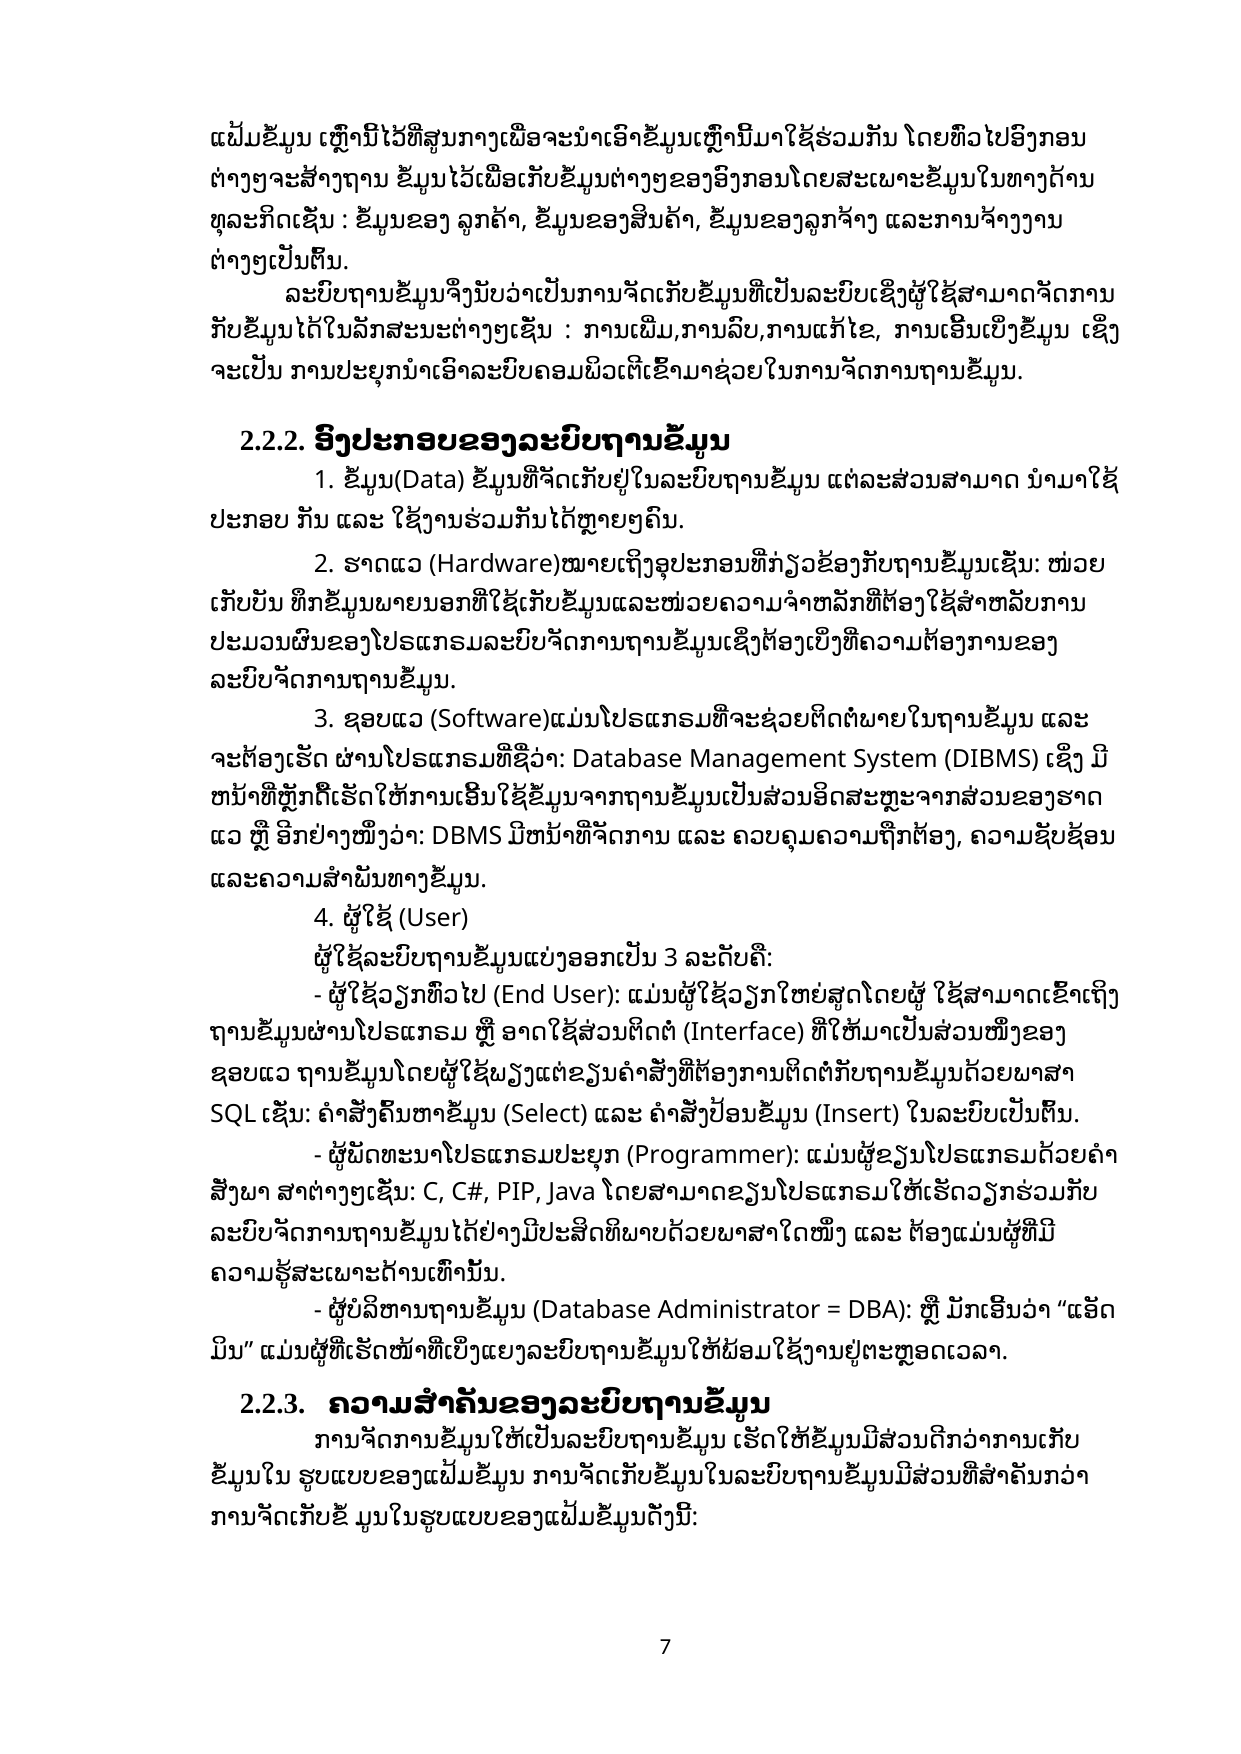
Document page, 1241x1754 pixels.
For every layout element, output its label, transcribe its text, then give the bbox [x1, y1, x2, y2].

text - ຜູ້ໃຊ້ວຽກທົ່ວໄປ (End User): ແມ່ນຜູ້ໃຊ້ວຽກໃຫຍ່ສູດໂດຍຜູ້ ໃຊ້ສາມາດເຂົ້າເຖິງ ຖານຂໍ້ມູນຜ່ານໂປຣແກຣມ ຫຼື ອາດໃຊ້ສ່ວນຕິດຕໍ່ (Interface) ທີ່ໃຫ້ມາເປັນສ່ວນໜຶ່ງຂອງ ຊອບແວ ຖານຂໍ້ມູນໂດຍຜູ້ໃຊ້ພຽງແຕ່ຂຽນຄໍາສັ່ງທີ່ຕ້ອງການຕິດຕໍ່ກັບຖານຂໍ້ມູນດ້ວຍພາສາ SQLເຊັ່ນ: ຄຳສັ່ງຄົ້ນຫາຂໍ້ມູນ (Select) ແລະ ຄໍາສັ່ງປ້ອນຂໍ້ມູນ (Insert) ໃນລະບົບເປັນຕົ້ນ. [210, 976, 1120, 1133]
text ຜູ້ໃຊ້ລະບົບຖານຂໍ້ມູນແບ່ງອອກເປັນ 3 ລະດັບຄື: [210, 939, 1120, 973]
text ລະບົບຖານຂໍ້ມູນຈຶ່ງນັບວ່າເປັນການຈັດເກັບຂໍ້ມູນທີ່ເປັນລະບົບເຊິ່ງຜູ້ໃຊ້ສາມາດຈັດການກັບຂໍ້ມູນໄດ້ໃນລັກສະນະຕ່າງໆເຊັ່ນ : ການເພີ່ມ,ການລົບ,ການແກ້ໄຂ, ການເອີ້ນເບິ່ງຂໍ້ມູນ ເຊິ່ງຈະເປັນ ການປະຍຸກນຳເອົາລະບົບຄອມພິວເຕີເຂົ້າມາຊ່ວຍໃນການຈັດການຖານຂໍ້ມູນ. [210, 279, 1120, 390]
subtitle ຄວາມສໍາຄັນຂອງລະບົບຖານຂໍ້ມູນ [239, 1386, 1120, 1421]
text - ຜູ້ພັດທະນາໂປຣແກຣມປະຍຸກ (Programmer): ແມ່ນຜູ້ຂຽນໂປຣແກຣມດ້ວຍຄໍາສັ່ງພາ ສາຕ່າງໆເຊັ່ນ: C, C#, PIP, Java ໂດຍສາມາດຂຽນໂປຣແກຣມໃຫ້ເຮັດວຽກຮ່ວມກັບ ລະບົບຈັດການຖານຂໍ້ມູນໄດ້ຢ່າງມີປະສິດທິພາບດ້ວຍພາສາໃດໜຶ່ງ ແລະ ຕ້ອງແມ່ນຜູ້ທີ່ມີ ຄວາມຮູ້ສະເພາະດ້ານເທົ່ານັ້ນ. [210, 1136, 1120, 1289]
subtitle ອົງປະກອບຂອງລະບົບຖານຂໍ້ມູນ [239, 423, 1120, 457]
text - ຜູ້ບໍລິຫານຖານຂໍ້ມູນ (Database Administrator = DBA): ຫຼື ມັກເອີ້ນວ່າ “ແອັດມິນ” ແມ່ນຜູ້ທີ່ເຮັດໜ້າທີ່ເບິ່ງແຍງລະບົບຖານຂໍ້ມູນໃຫ້ພ້ອມໃຊ້ງານຢູ່ຕະຫຼອດເວລາ. [210, 1292, 1120, 1371]
list ຂໍ້ມູນ(Data) ຂໍ້ມູນທີ່ຈັດເກັບຢູ່ໃນລະບົບຖານຂໍ້ມູນ ແຕ່ລະສ່ວນສາມາດ ນຳມາໃຊ້ປະກອບ ກັນ ແລະ ໃຊ້ງານຮ່ວມກັນໄດ້ຫຼາຍໆຄົນ. [210, 462, 1120, 539]
list ຮາດແວ (Hardware)ໝາຍເຖິງອຸປະກອນທີ່ກ່ຽວຂ້ອງກັບຖານຂໍ້ມູນເຊັ່ນ: ໜ່ວຍເກັບບັນ ທຶກຂໍ້ມູນພາຍນອກທີ່ໃຊ້ເກັບຂໍ້ມູນແລະໜ່ວຍຄວາມຈຳຫລັກທີ່ຕ້ອງໃຊ້ສຳຫລັບການປະມວນຜົນຂອງໂປຣແກຣມລະບົບຈັດການຖານຂໍ້ມູນເຊິ່ງຕ້ອງເບິ່ງທີ່ຄວາມຕ້ອງການຂອງລະບົບຈັດການຖານຂໍ້ມູນ. [210, 545, 1120, 695]
list ຜູ້ໃຊ້ (User) [210, 900, 1120, 934]
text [210, 120, 1120, 276]
list ຊອບແວ (Software)ແມ່ນໂປຣແກຣມທີ່ຈະຊ່ວຍຕິດຕໍ່ພາຍໃນຖານຂໍ້ມູນ ແລະຈະຕ້ອງເຮັດ ຜ່ານໂປຣແກຣມທີ່ຊື່ວ່າ: Database Management System (DIBMS) ເຊິ່ງ ມີຫນ້າທີ່ຫຼັກດື້ເຮັດໃຫ້ການເອີ້ນໃຊ້ຂໍ້ມູນຈາກຖານຂໍ້ມູນເປັນສ່ວນອິດສະຫຼະຈາກສ່ວນຂອງຮາດແວ ຫຼື ອີກຢ່າງໜຶ່ງວ່າ: DBMSມີຫນ້າທີ່ຈັດການ ແລະ ຄວບຄຸມຄວາມຖືກຕ້ອງ, ຄວາມຊັບຊ້ອນ ແລະຄວາມສຳພັນທາງຂໍ້ມູນ. [210, 701, 1120, 894]
text ການຈັດການຂໍ້ມູນໃຫ້ເປັນລະບົບຖານຂໍ້ມູນ ເຮັດໃຫ້ຂໍ້ມູນມີສ່ວນດີກວ່າການເກັບຂໍ້ມູນໃນ ຮູບແບບຂອງແຟ້ມຂໍ້ມູນ ການຈັດເກັບຂໍ້ມູນໃນລະບົບຖານຂໍ້ມູນມີສ່ວນທີ່ສຳຄັນກວ່າການຈັດເກັບຂໍ້ ມູນໃນຮູບແບບຂອງແຟ້ມຂໍ້ມູນດັ່ງນີ້: [210, 1426, 1120, 1537]
